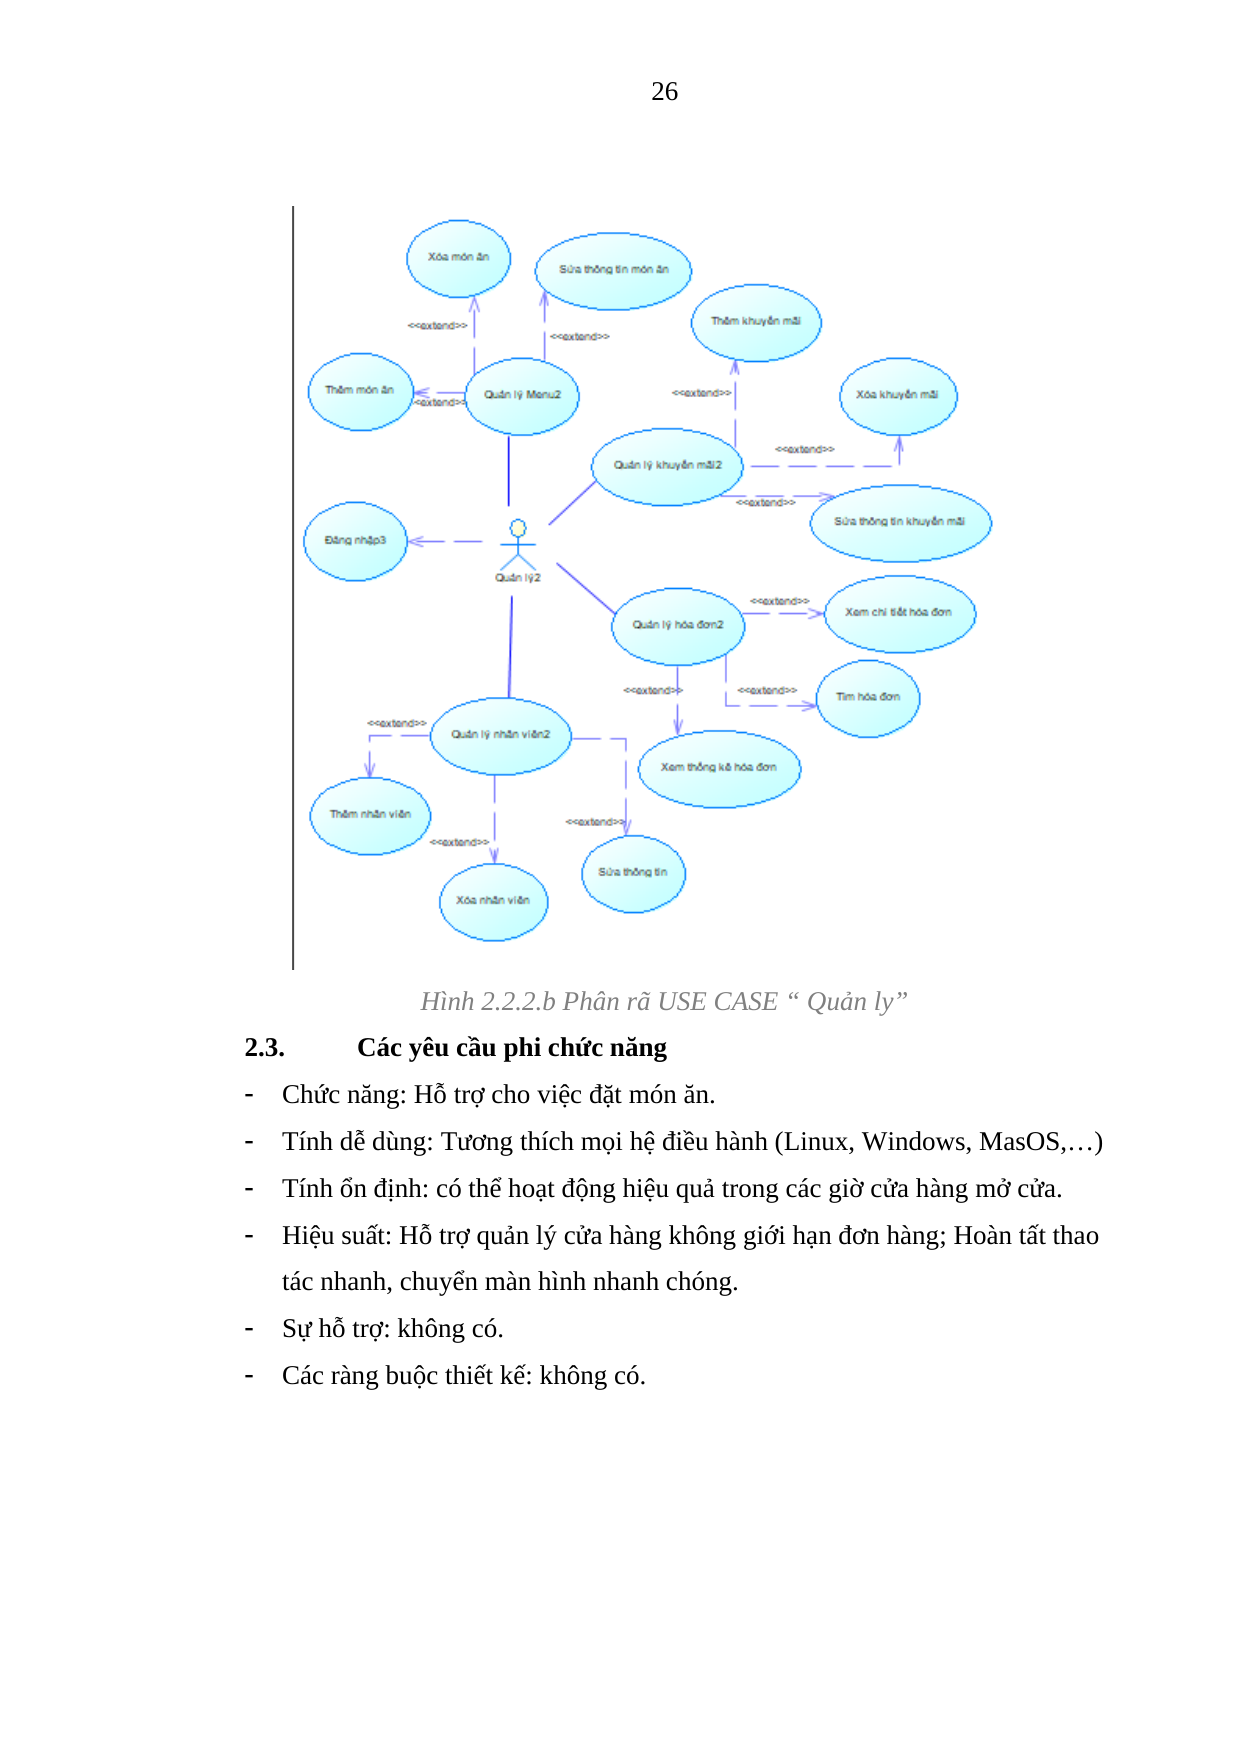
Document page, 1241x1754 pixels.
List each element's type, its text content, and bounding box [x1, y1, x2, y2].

list Các yêu cầu phi chức năng [244, 1031, 1122, 1063]
list Sự hỗ trợ: không có. [244, 1312, 1122, 1343]
list Tính dễ dùng: Tương thích mọi hệ điều hành (Linux, Windows, MasOS,…) [244, 1125, 1122, 1156]
list Tính ổn định: có thể hoạt động hiệu quả trong các giờ cửa hàng mở cửa. [244, 1172, 1122, 1203]
list Các ràng buộc thiết kế: không có. [244, 1359, 1122, 1390]
list Chức năng: Hỗ trợ cho việc đặt món ăn. [244, 1078, 1122, 1109]
text Hình 2.2.2.b Phân rã USE CASE “ Quản ly” [207, 985, 1122, 1016]
picture [291, 206, 1038, 970]
list Hiệu suất: Hỗ trợ quản lý cửa hàng không giới hạn đơn hàng; Hoàn tất thao tác nhanh, chuyển màn hình nhanh chóng. [244, 1219, 1122, 1297]
